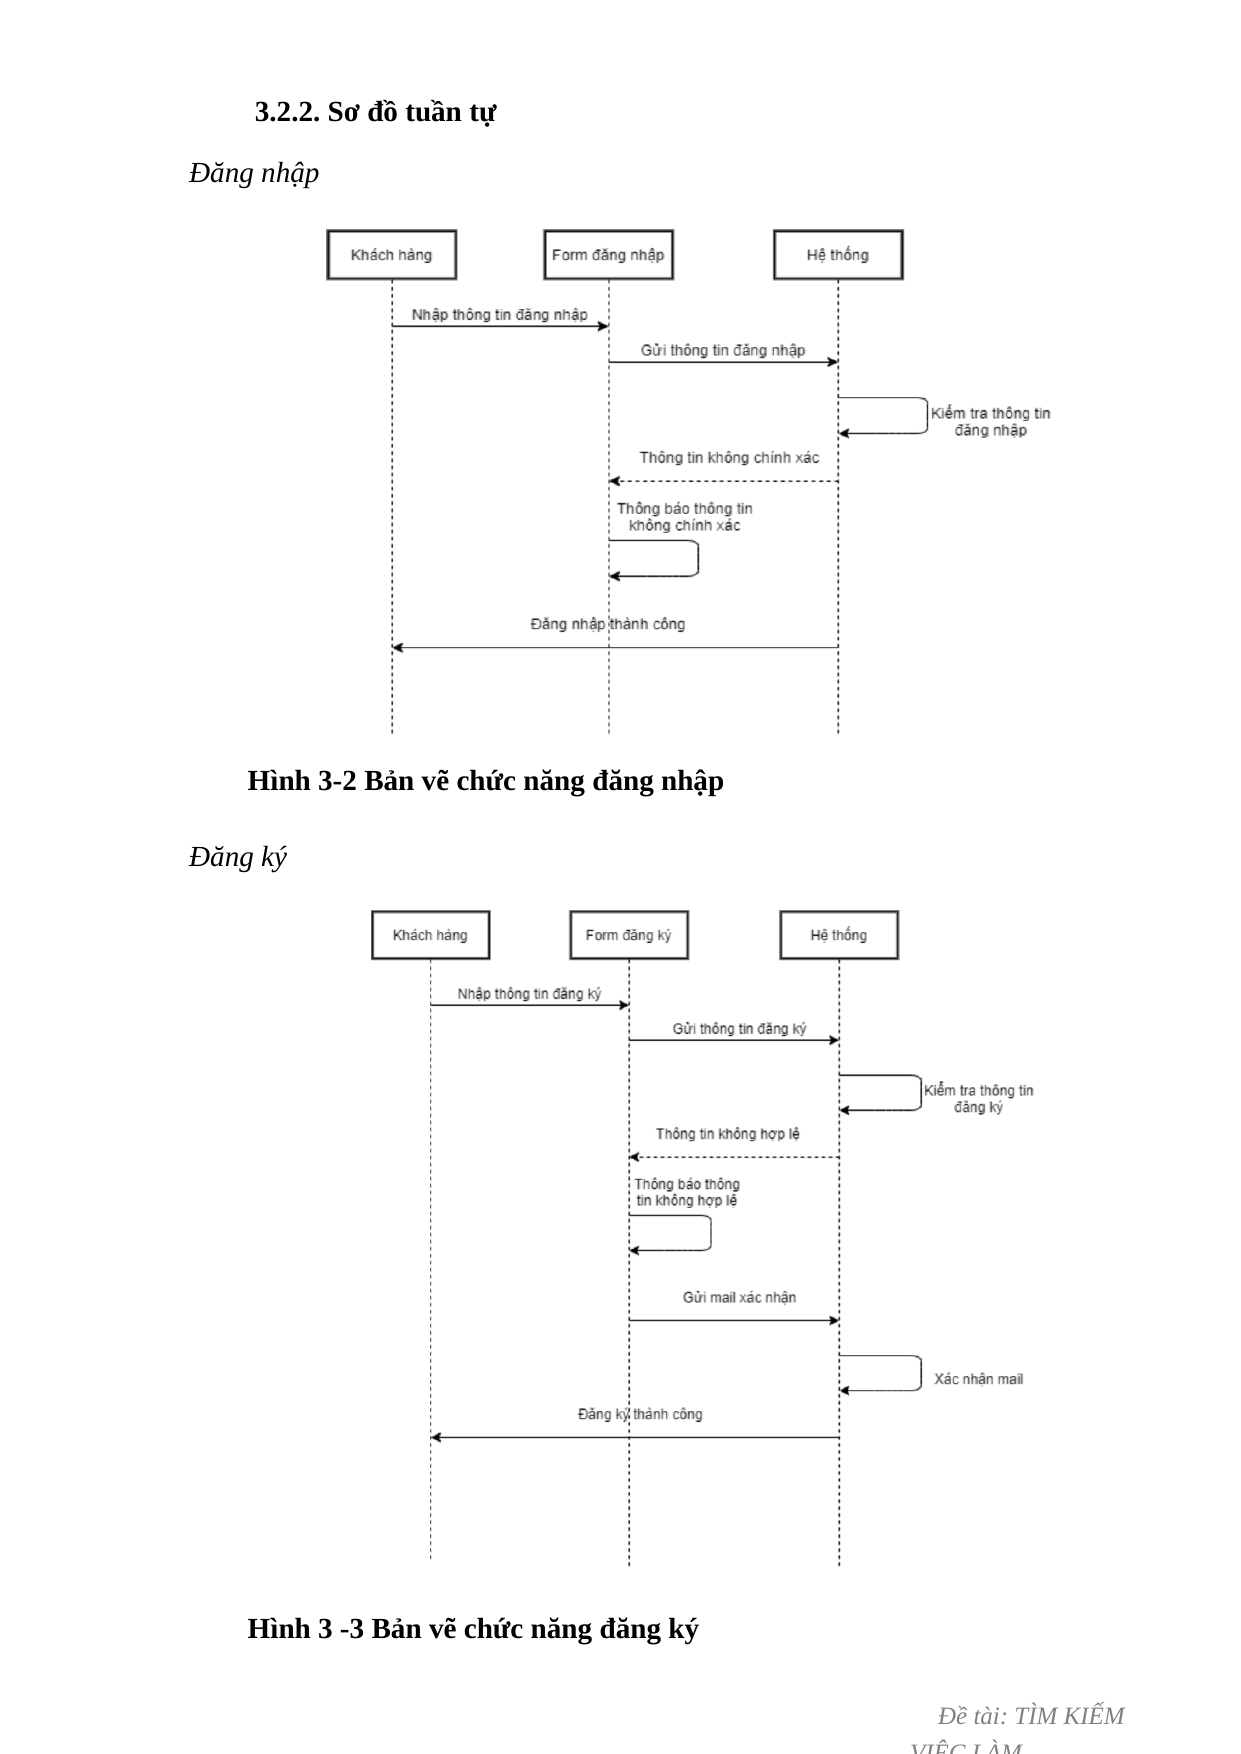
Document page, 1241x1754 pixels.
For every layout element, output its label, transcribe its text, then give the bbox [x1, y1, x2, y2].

text Hình 3 -3 Bản vẽ chức năng đăng ký [247, 1611, 1152, 1645]
picture [252, 218, 1080, 736]
subtitle 3.2.2. Sơ đồ tuần tự [254, 88, 1152, 130]
text Hình 3-2 Bản vẽ chức năng đăng nhập [247, 763, 1152, 797]
subtitle Đăng nhập [189, 155, 1152, 189]
picture [252, 901, 1073, 1584]
subtitle Đăng ký [189, 839, 1152, 872]
